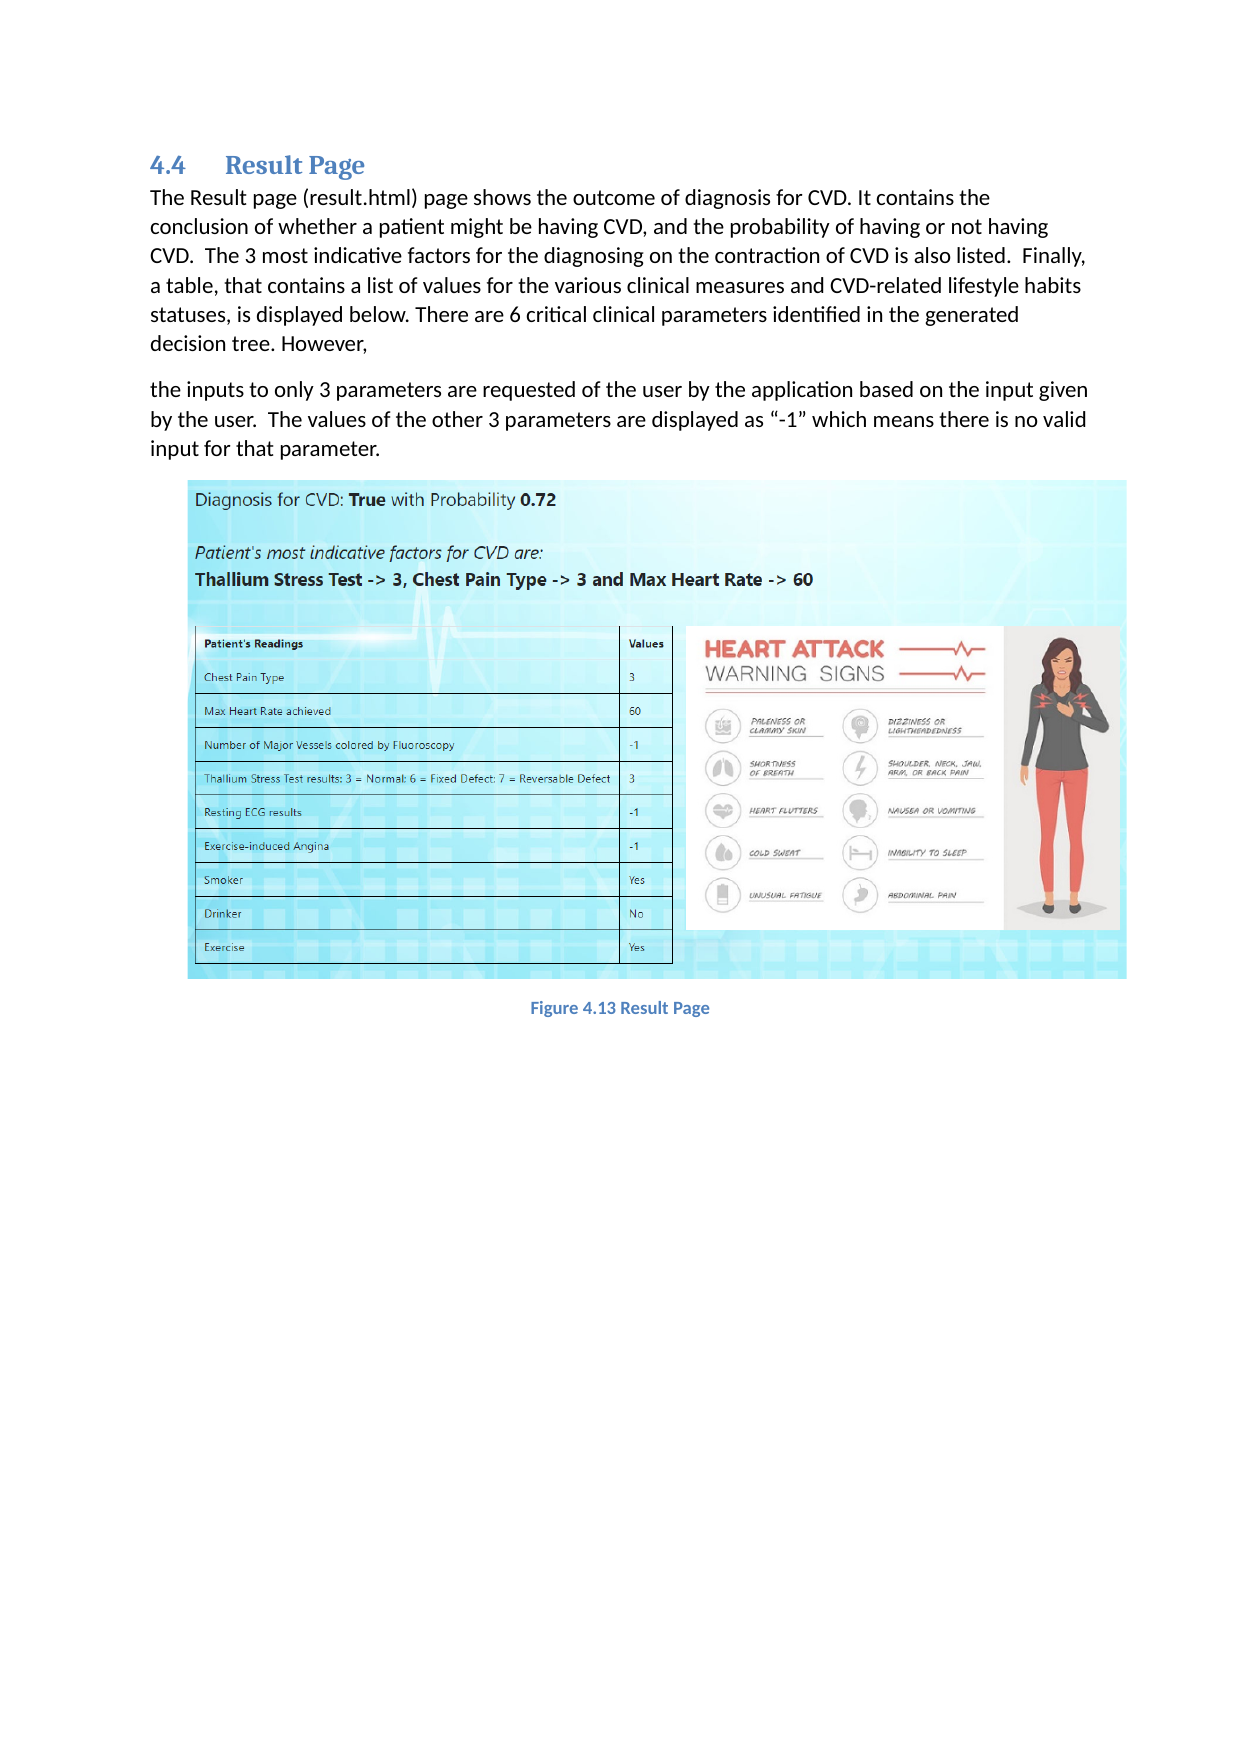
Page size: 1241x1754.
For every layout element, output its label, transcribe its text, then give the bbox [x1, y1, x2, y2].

subtitle Result Page [150, 150, 1090, 181]
text The Result page (result.html) page shows the outcome of diagnosis for CVD. It contains the conclusion of whether a patient might be having CVD, and the probability of having or not having CVD. The 3 most indicative factors for the diagnosing on the contraction of CVD is also listed. Finally, a table, that contains a list of values for the various clinical measures and CVD-related lifestyle habits statuses, is displayed below. There are 6 critical clinical parameters identified in the generated decision tree. However, [150, 183, 1090, 357]
picture [187, 480, 1127, 979]
text the inputs to only 3 parameters are requested of the user by the application based on the input given by the user. The values of the other 3 parameters are displayed as “-1” which means there is no valid input for that parameter. [150, 376, 1090, 462]
